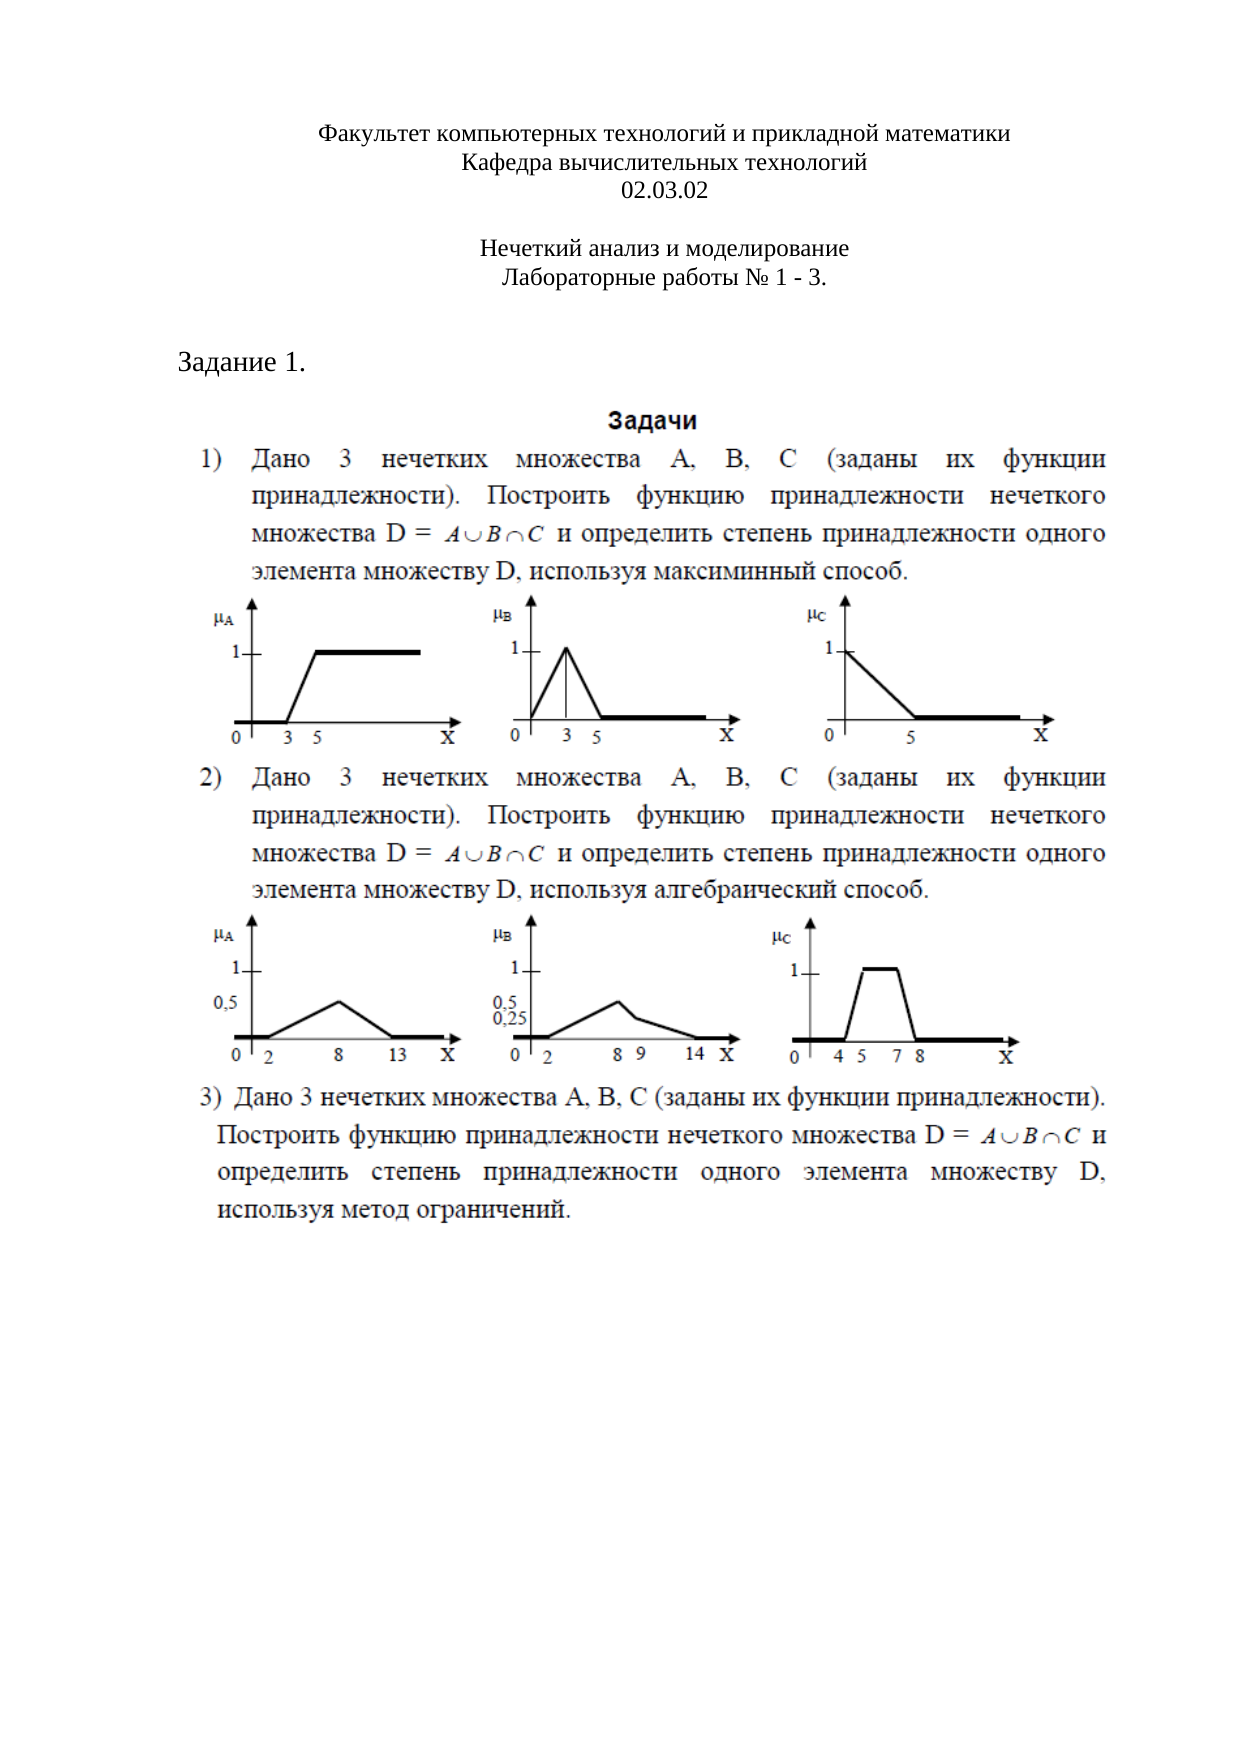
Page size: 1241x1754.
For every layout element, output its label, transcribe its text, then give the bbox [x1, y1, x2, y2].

text Факультет компьютерных технологий и прикладной математики [177, 118, 1152, 147]
text Задание 1. [177, 344, 1152, 377]
text Лабораторные работы № 1 - 3. [177, 262, 1152, 291]
text 02.03.02 [177, 176, 1152, 204]
text Нечеткий анализ и моделирование [177, 233, 1152, 262]
picture [177, 403, 1152, 1227]
text Кафедра вычислительных технологий [177, 147, 1152, 176]
